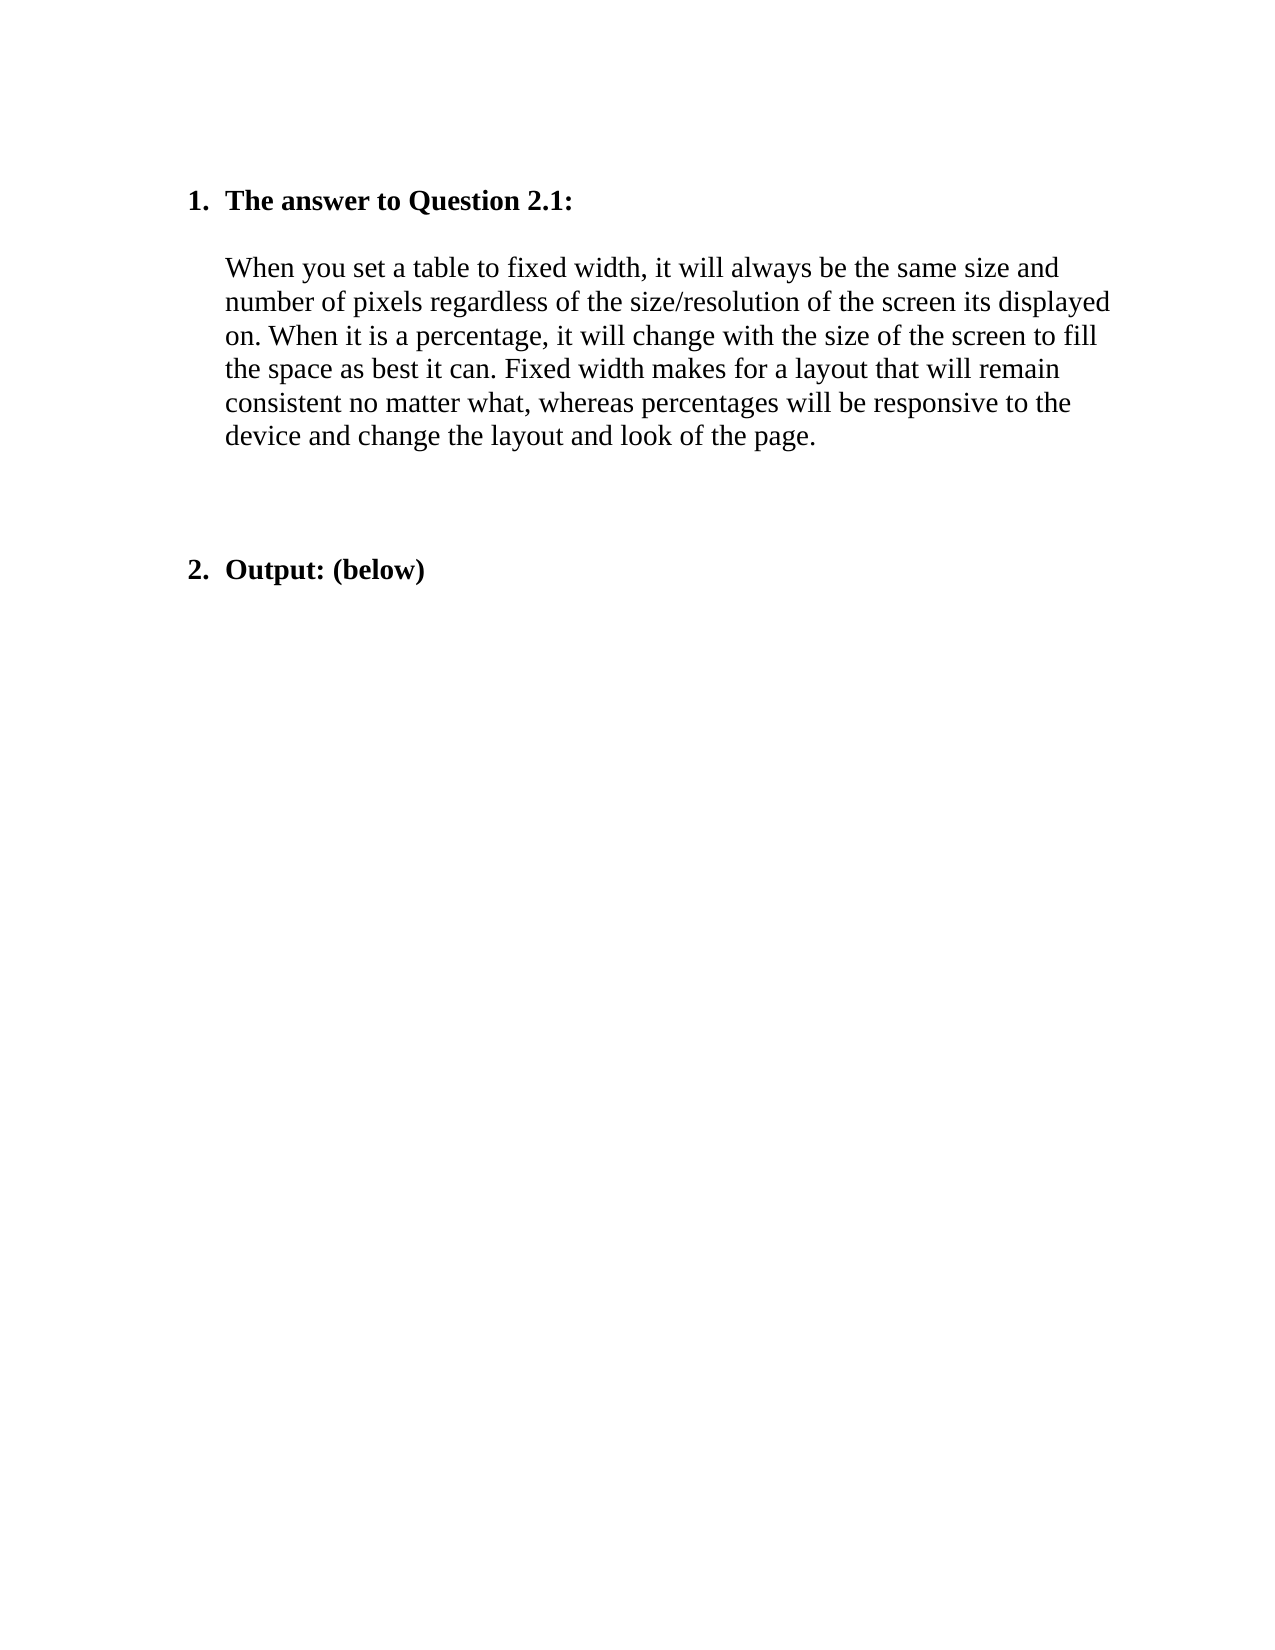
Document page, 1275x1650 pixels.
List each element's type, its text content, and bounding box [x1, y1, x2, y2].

list Output: (below) [187, 552, 1125, 586]
list When you set a table to fixed width, it will always be the same size and number of pixels regardless of the size/resolution of the screen its displayed on. When it is a percentage, it will change with the size of the screen to fill the space as best it can. Fixed width makes for a layout that will remain consistent no matter what, whereas percentages will be responsive to the device and change the layout and look of the page. [225, 251, 1125, 452]
list The answer to Question 2.1: [187, 183, 1125, 217]
